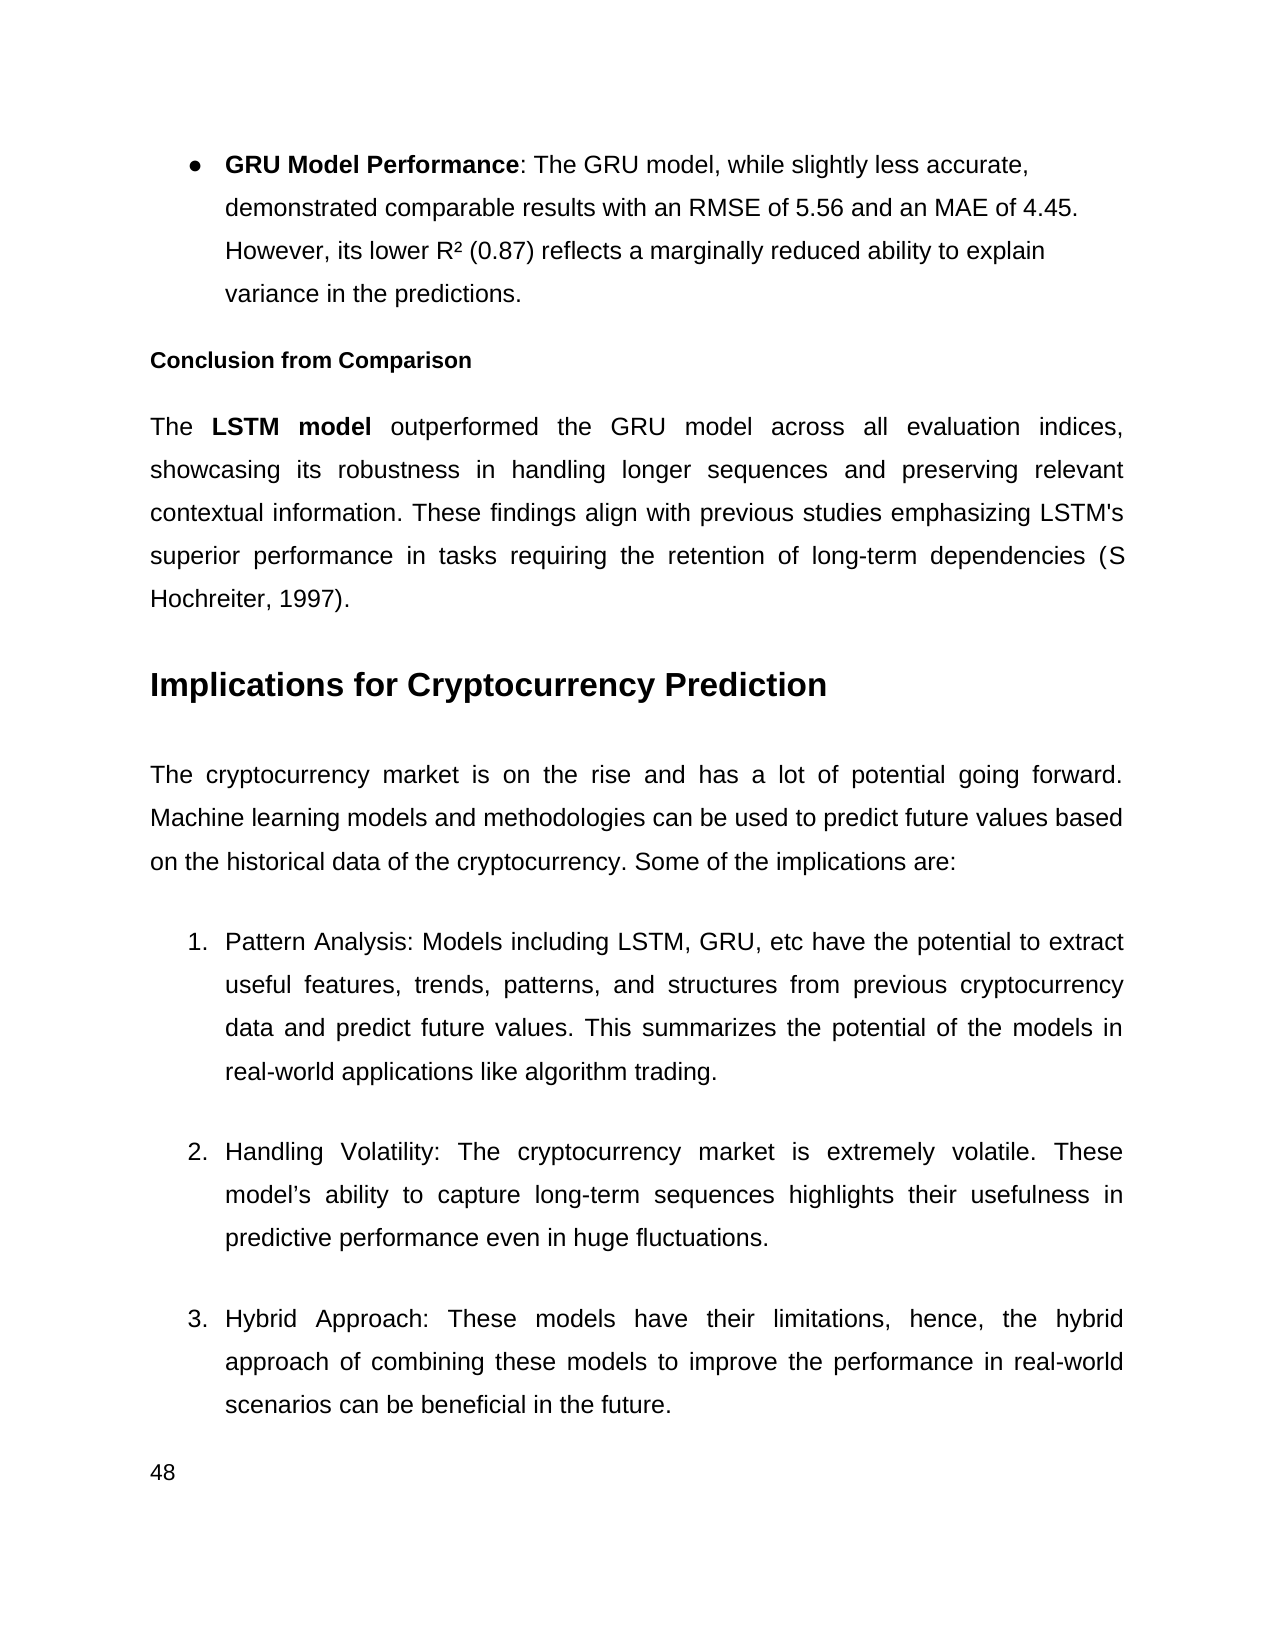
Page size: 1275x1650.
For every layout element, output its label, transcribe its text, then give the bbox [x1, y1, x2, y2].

text Conclusion from Comparison [150, 347, 1125, 374]
list Hybrid Approach: These models have their limitations, hence, the hybrid approach of combining these models to improve the performance in real-world scenarios can be beneficial in the future. [187, 1304, 1125, 1419]
text The cryptocurrency market is on the rise and has a lot of potential going forward. Machine learning models and methodologies can be used to predict future values based on the historical data of the cryptocurrency. Some of the implications are: [150, 760, 1125, 875]
list Pattern Analysis: Models including LSTM, GRU, etc have the potential to extract useful features, trends, patterns, and structures from previous cryptocurrency data and predict future values. This summarizes the potential of the models in real-world applications like algorithm trading. [187, 927, 1125, 1085]
text The LSTM model outperformed the GRU model across all evaluation indices, showcasing its robustness in handling longer sequences and preserving relevant contextual information. These findings align with previous studies emphasizing LSTM's superior performance in tasks requiring the retention of long-term dependencies (S Hochreiter, 1997). [150, 412, 1125, 613]
subtitle Implications for Cryptocurrency Prediction [150, 665, 1125, 703]
list GRU Model Performance: The GRU model, while slightly less accurate, demonstrated comparable results with an RMSE of 5.56 and an MAE of 4.45. However, its lower R² (0.87) reflects a marginally reduced ability to explain variance in the predictions. [187, 150, 1125, 308]
list Handling Volatility: The cryptocurrency market is extremely volatile. These model’s ability to capture long-term sequences highlights their usefulness in predictive performance even in huge fluctuations. [187, 1137, 1125, 1252]
